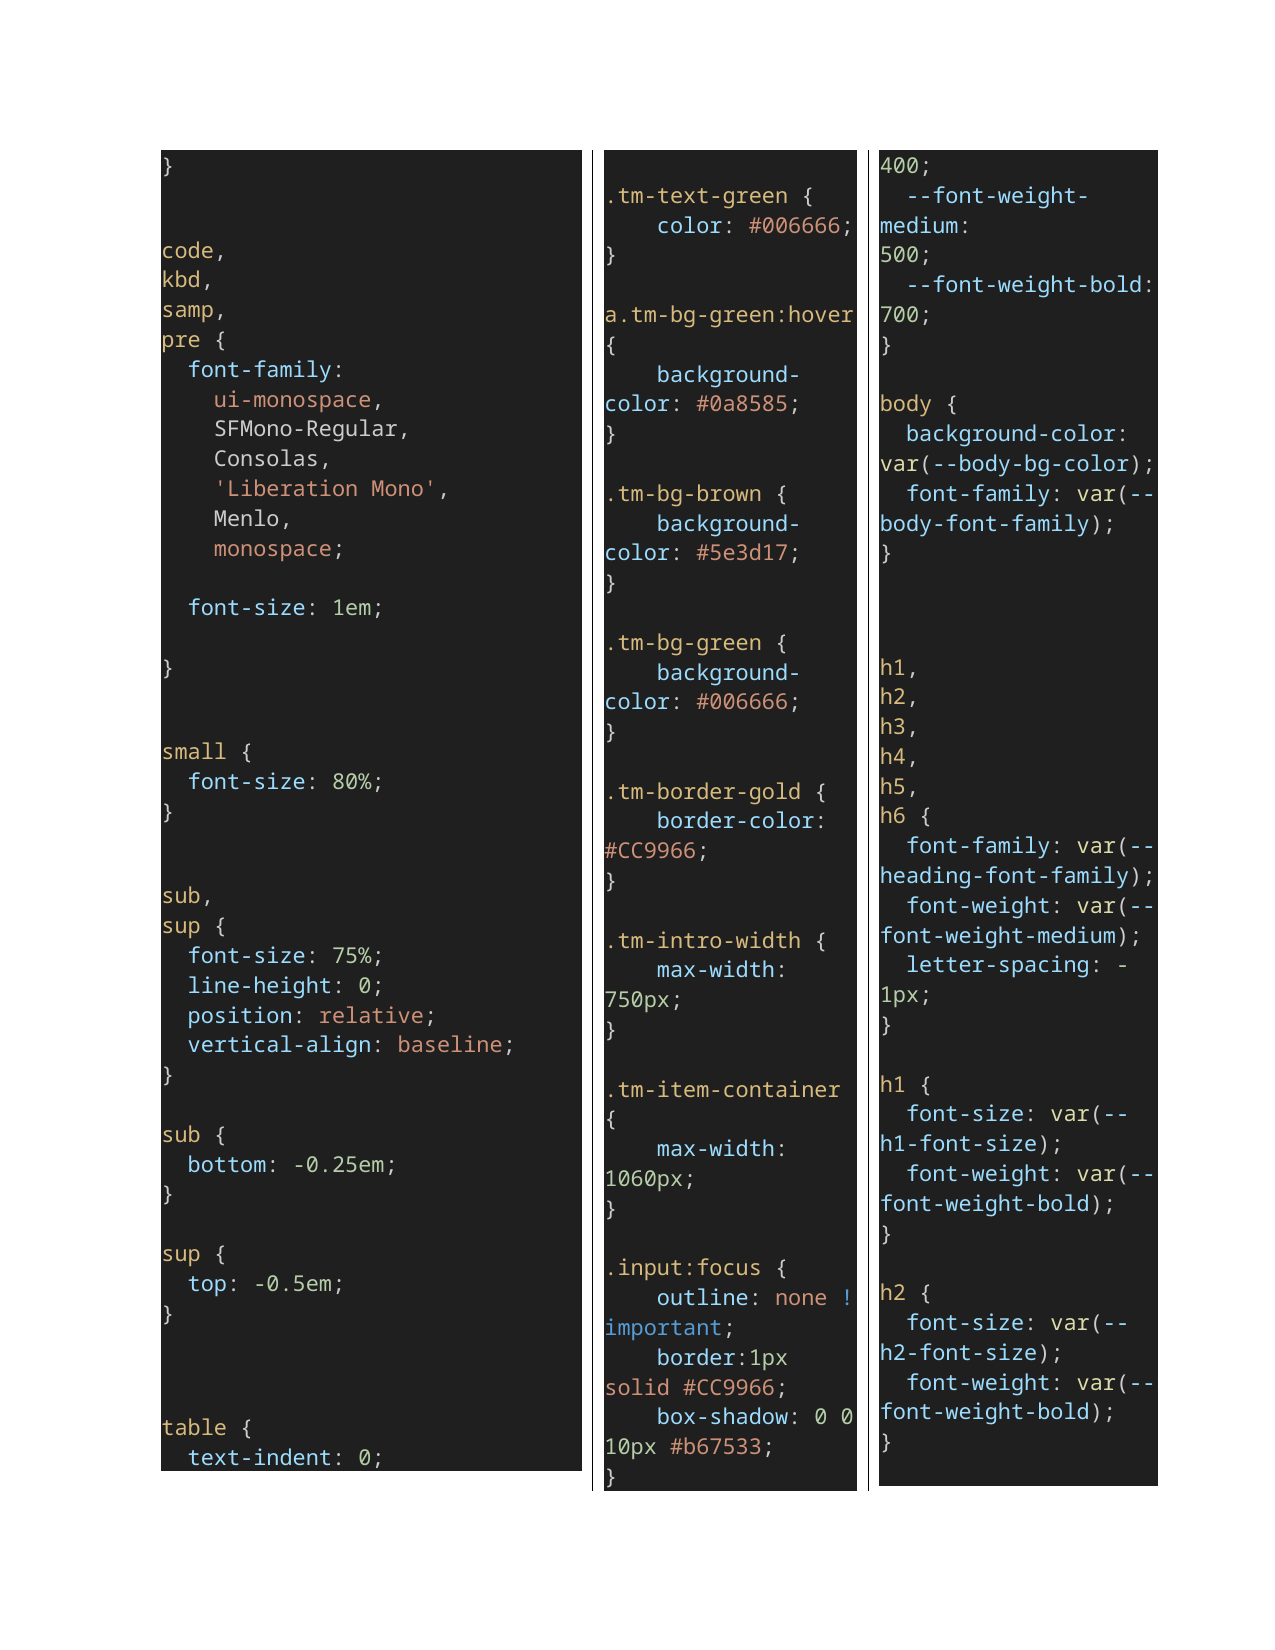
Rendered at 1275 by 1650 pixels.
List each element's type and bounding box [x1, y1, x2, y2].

table_header [869, 150, 1169, 1491]
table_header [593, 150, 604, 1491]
table_header [150, 150, 592, 1491]
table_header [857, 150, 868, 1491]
